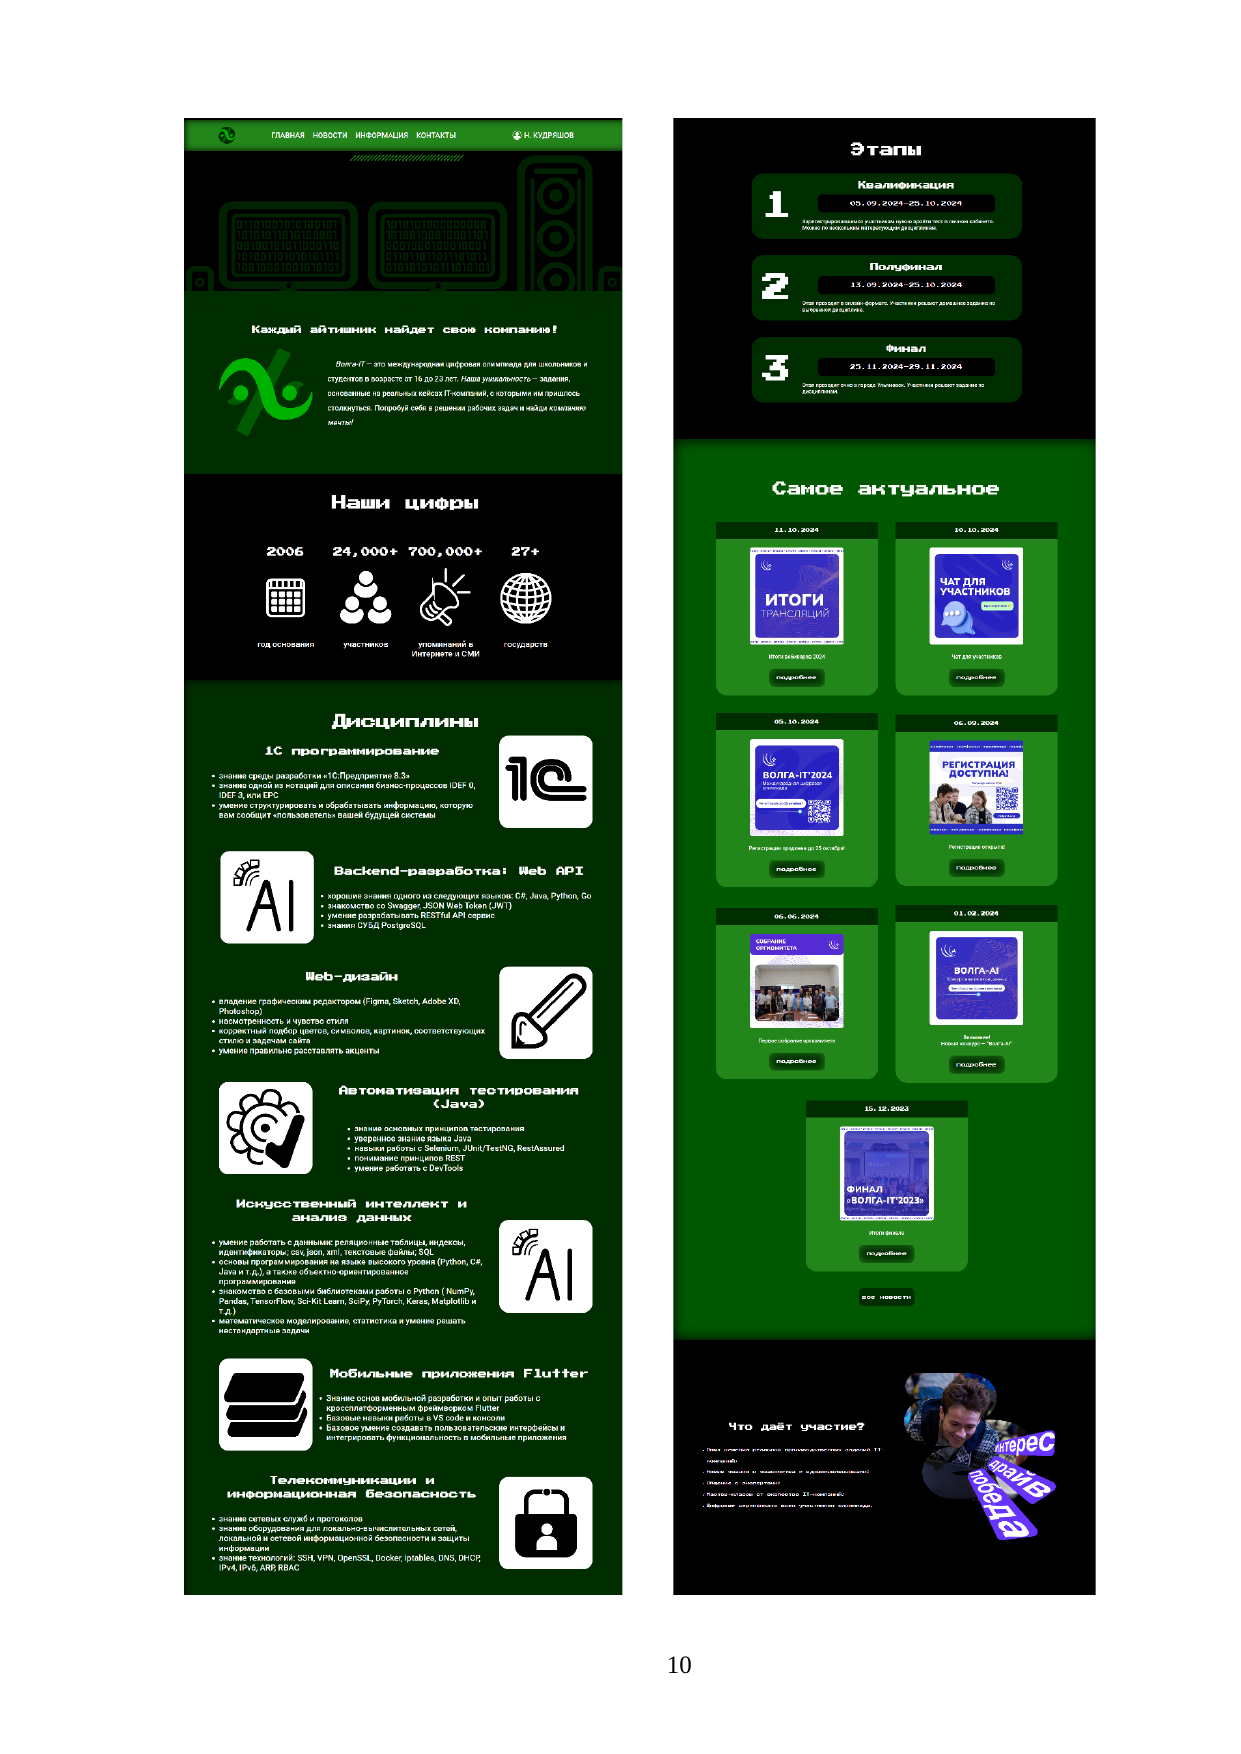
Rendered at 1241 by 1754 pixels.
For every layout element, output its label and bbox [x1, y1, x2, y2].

picture [673, 118, 1096, 1595]
picture [184, 118, 623, 1595]
